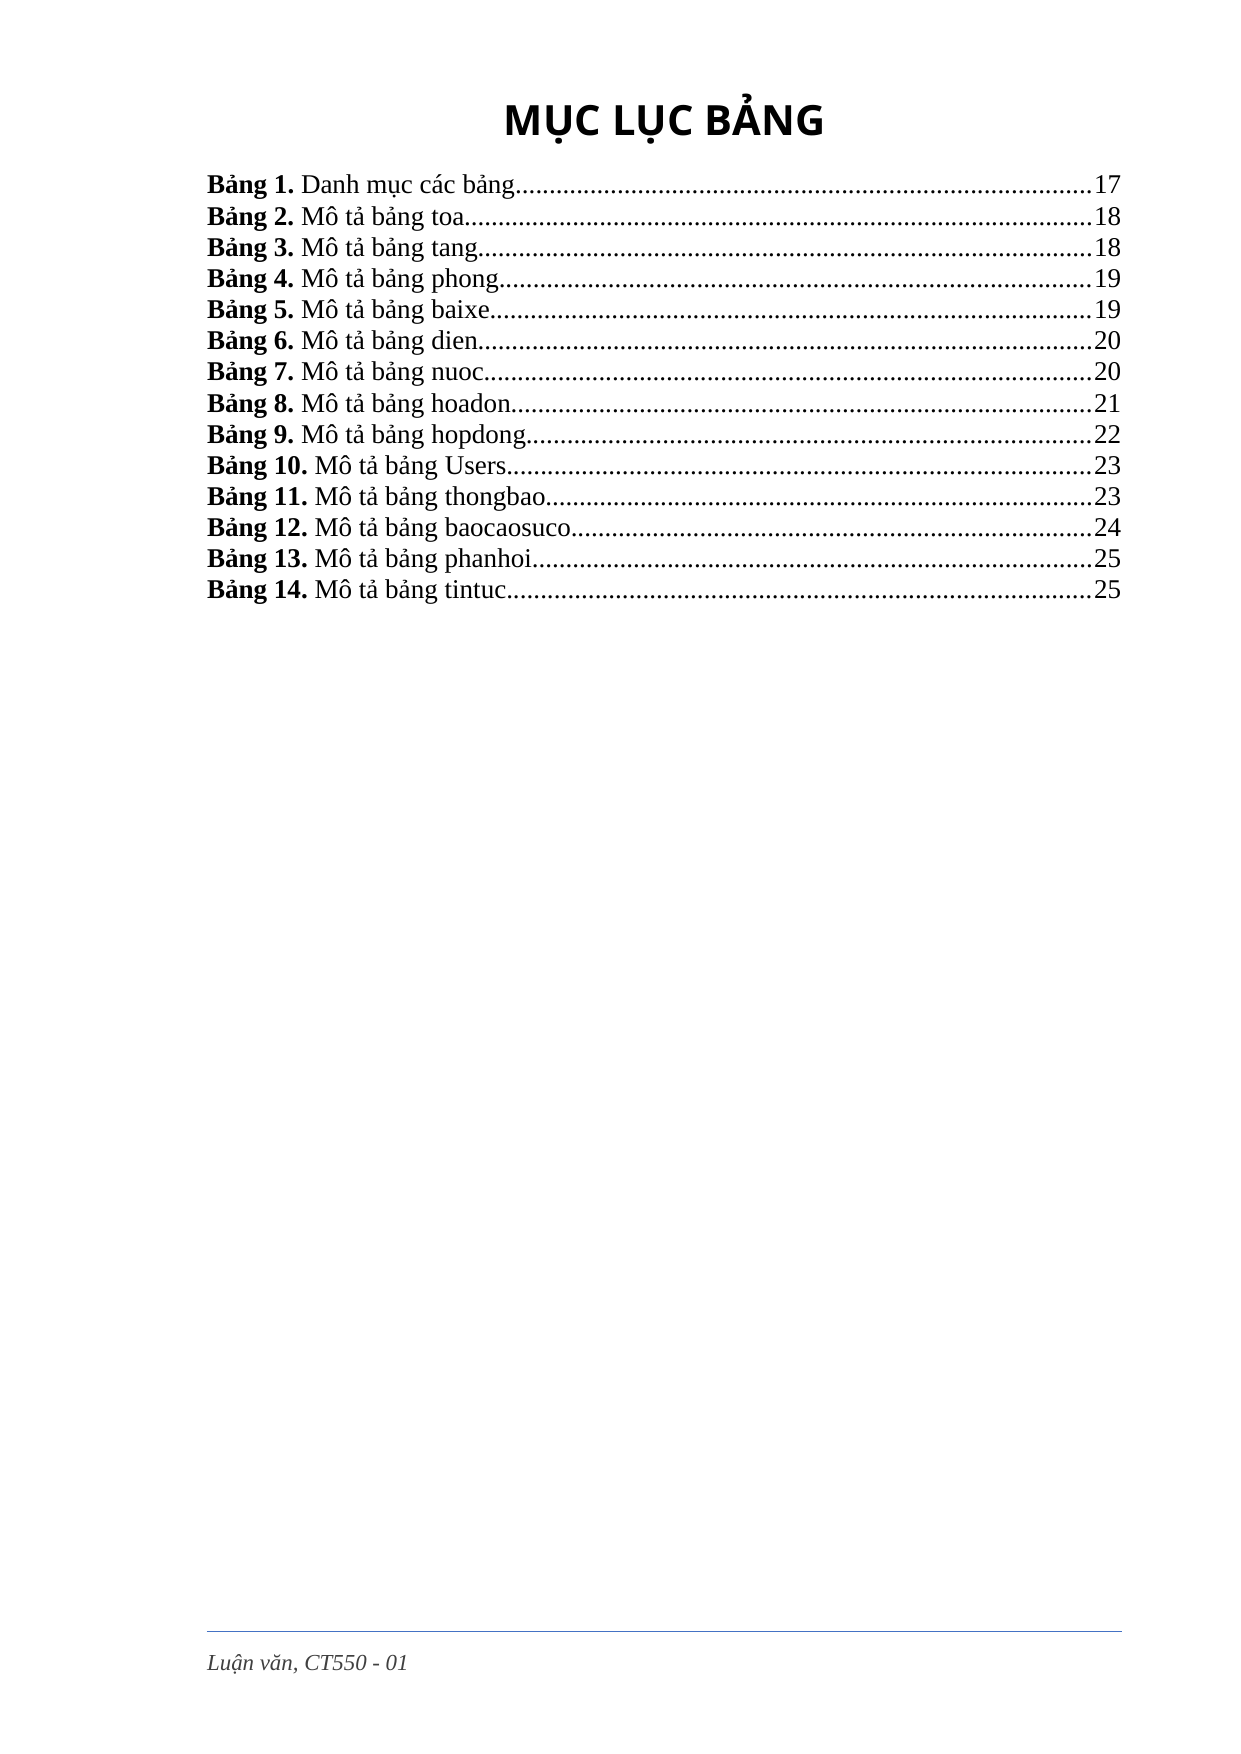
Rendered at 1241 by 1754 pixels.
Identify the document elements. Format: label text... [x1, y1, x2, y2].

text Bảng 4. Mô tả bảng phong 19 [207, 262, 1122, 293]
text Bảng 11. Mô tả bảng thongbao 23 [207, 480, 1122, 511]
text Bảng 1. Danh mục các bảng 17 [207, 169, 1122, 200]
subtitle MỤC LỤC BẢNG [207, 91, 1122, 147]
text Bảng 9. Mô tả bảng hopdong 22 [207, 418, 1122, 449]
text Bảng 6. Mô tả bảng dien 20 [207, 324, 1122, 356]
text Bảng 7. Mô tả bảng nuoc 20 [207, 356, 1122, 387]
text Bảng 13. Mô tả bảng phanhoi 25 [207, 542, 1122, 573]
text Bảng 14. Mô tả bảng tintuc 25 [207, 573, 1122, 605]
text Bảng 3. Mô tả bảng tang 18 [207, 231, 1122, 262]
text Bảng 10. Mô tả bảng Users 23 [207, 449, 1122, 480]
text Bảng 12. Mô tả bảng baocaosuco 24 [207, 511, 1122, 542]
text Bảng 5. Mô tả bảng baixe 19 [207, 293, 1122, 324]
text Bảng 2. Mô tả bảng toa 18 [207, 200, 1122, 231]
text Bảng 8. Mô tả bảng hoadon 21 [207, 387, 1122, 418]
